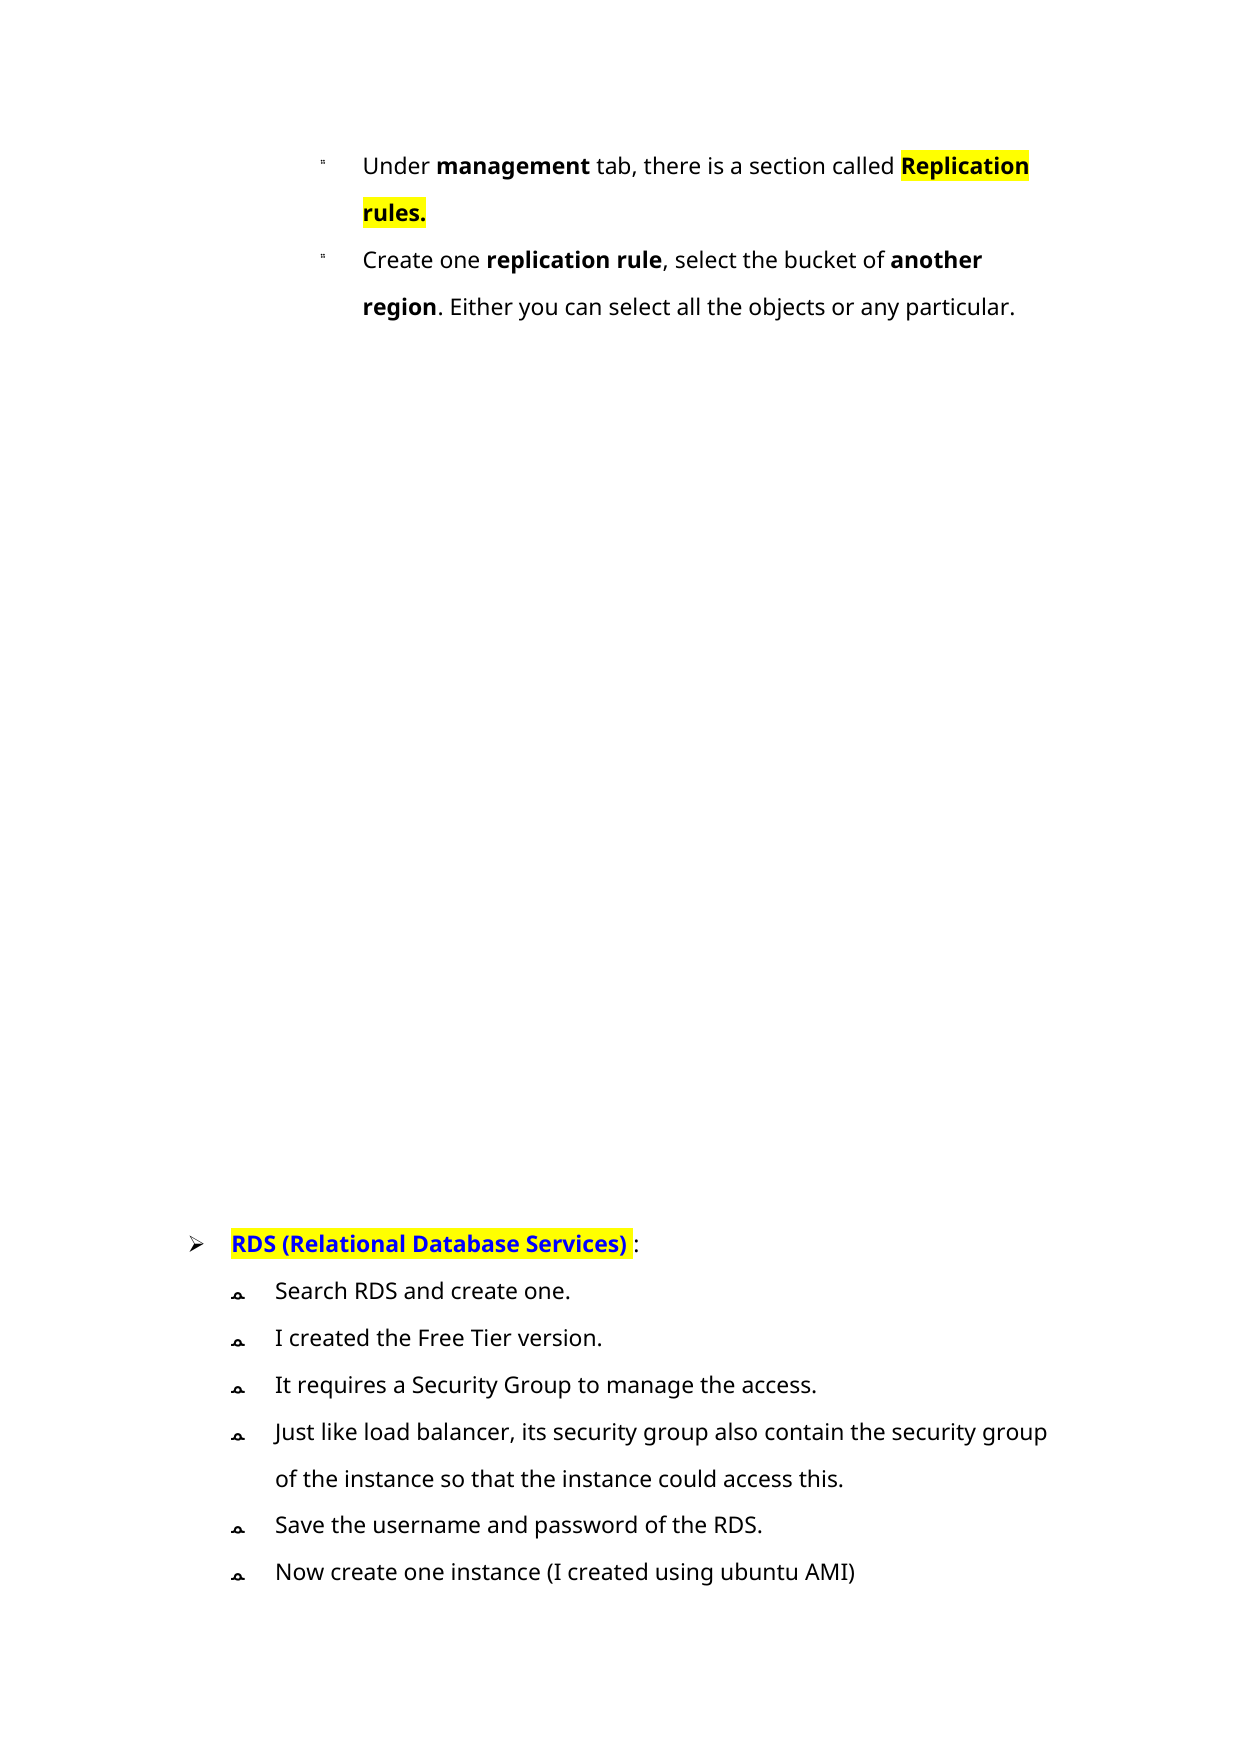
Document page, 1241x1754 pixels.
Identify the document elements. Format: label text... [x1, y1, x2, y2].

list RDS (Relational Database Services) : [633, 1228, 1053, 1259]
list Create one replication rule, select the bucket of another region. Either you can select all the objects or any particular. [319, 244, 1053, 322]
list Search RDS and create one. [231, 1275, 1053, 1306]
list It requires a Security Group to manage the access. [231, 1369, 1053, 1400]
list Under management tab, there is a section called Replication rules. [319, 150, 1053, 228]
list I created the Free Tier version. [231, 1322, 1053, 1353]
list Just like load balancer, its security group also contain the security group of the instance so that the instance could access this. [231, 1416, 1053, 1494]
list Now create one instance (I created using ubuntu AMI) [231, 1556, 1053, 1587]
list Save the username and password of the RDS. [231, 1509, 1053, 1541]
